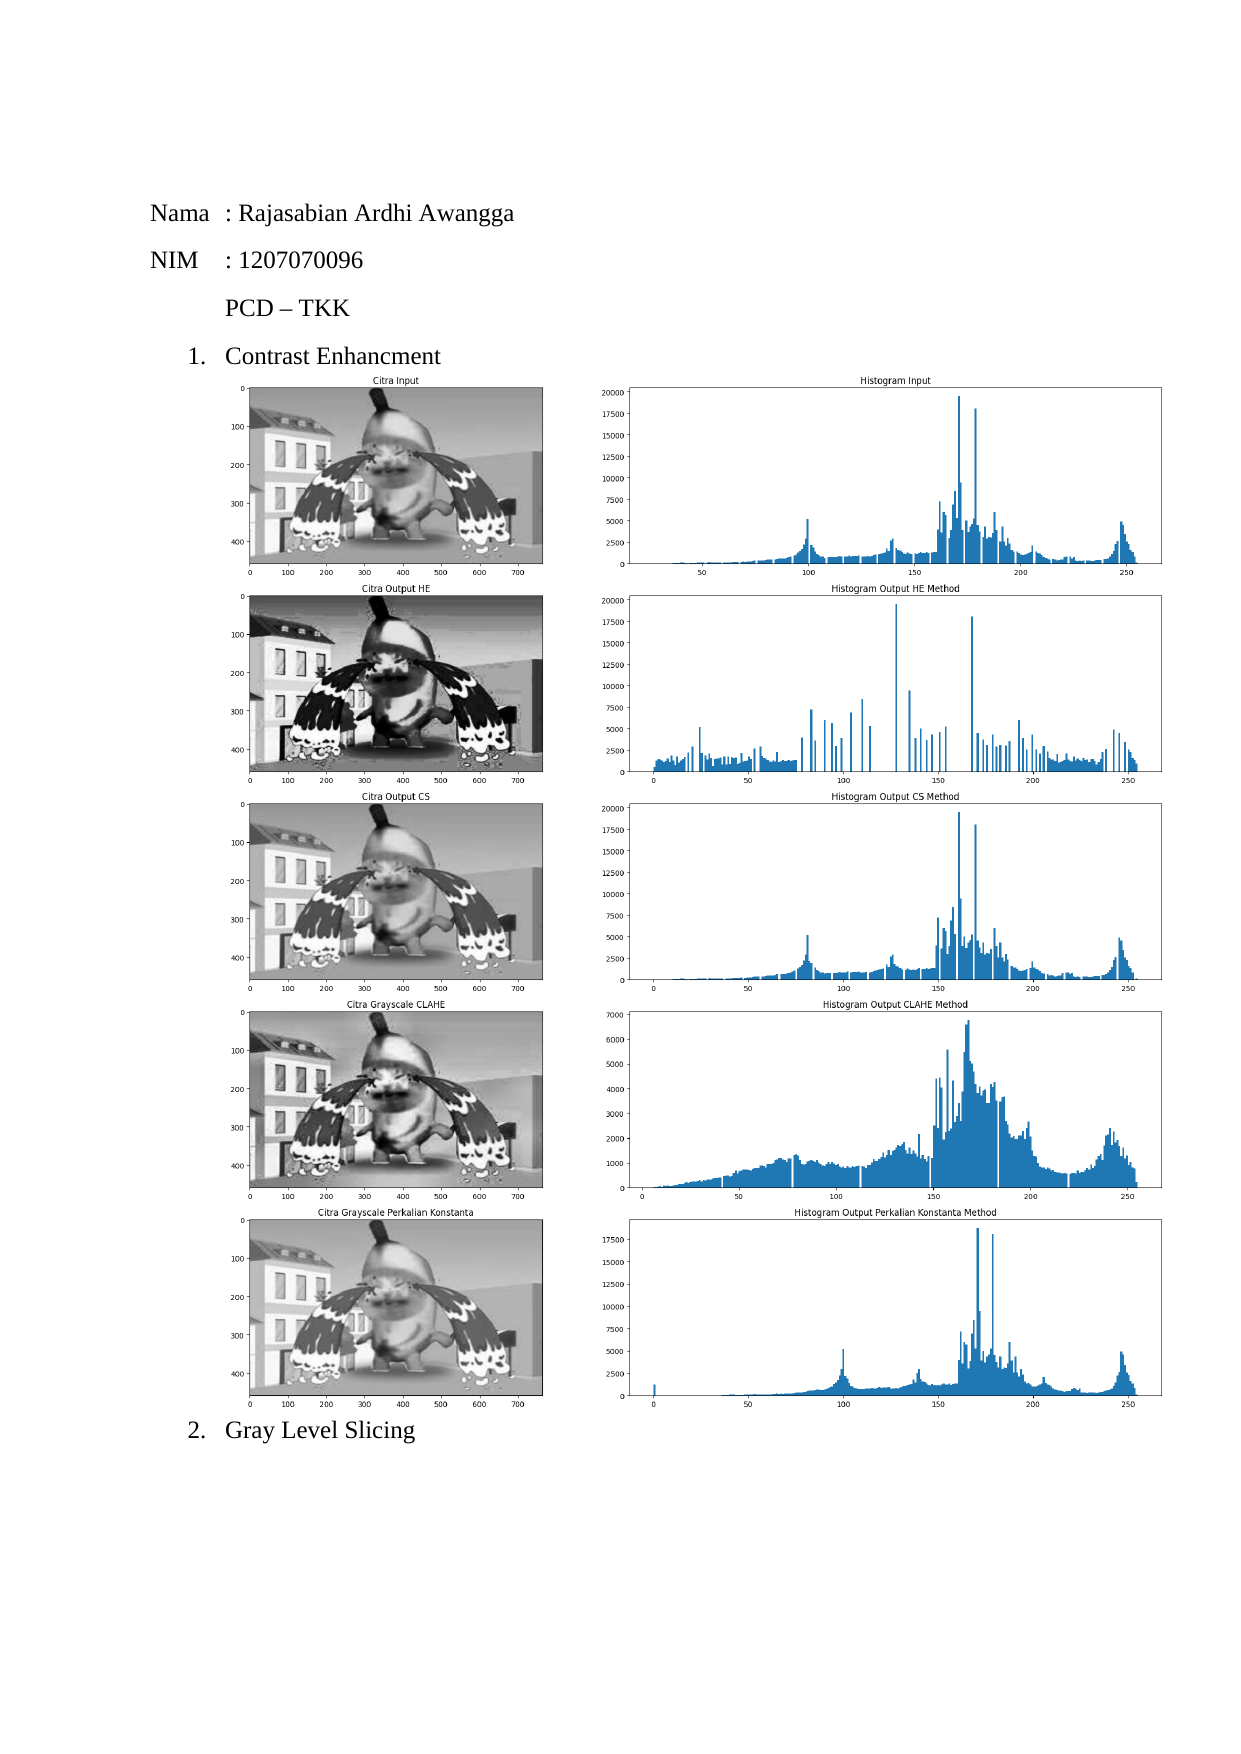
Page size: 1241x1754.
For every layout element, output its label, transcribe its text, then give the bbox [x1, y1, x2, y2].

text PCD – TKK [150, 293, 1090, 322]
text NIM : 1207070096 [150, 245, 1090, 274]
picture [225, 371, 1166, 1413]
list Contrast Enhancment [187, 341, 1090, 369]
text Nama : Rajasabian Ardhi Awangga [150, 198, 1090, 226]
list Gray Level Slicing [187, 1415, 1090, 1443]
